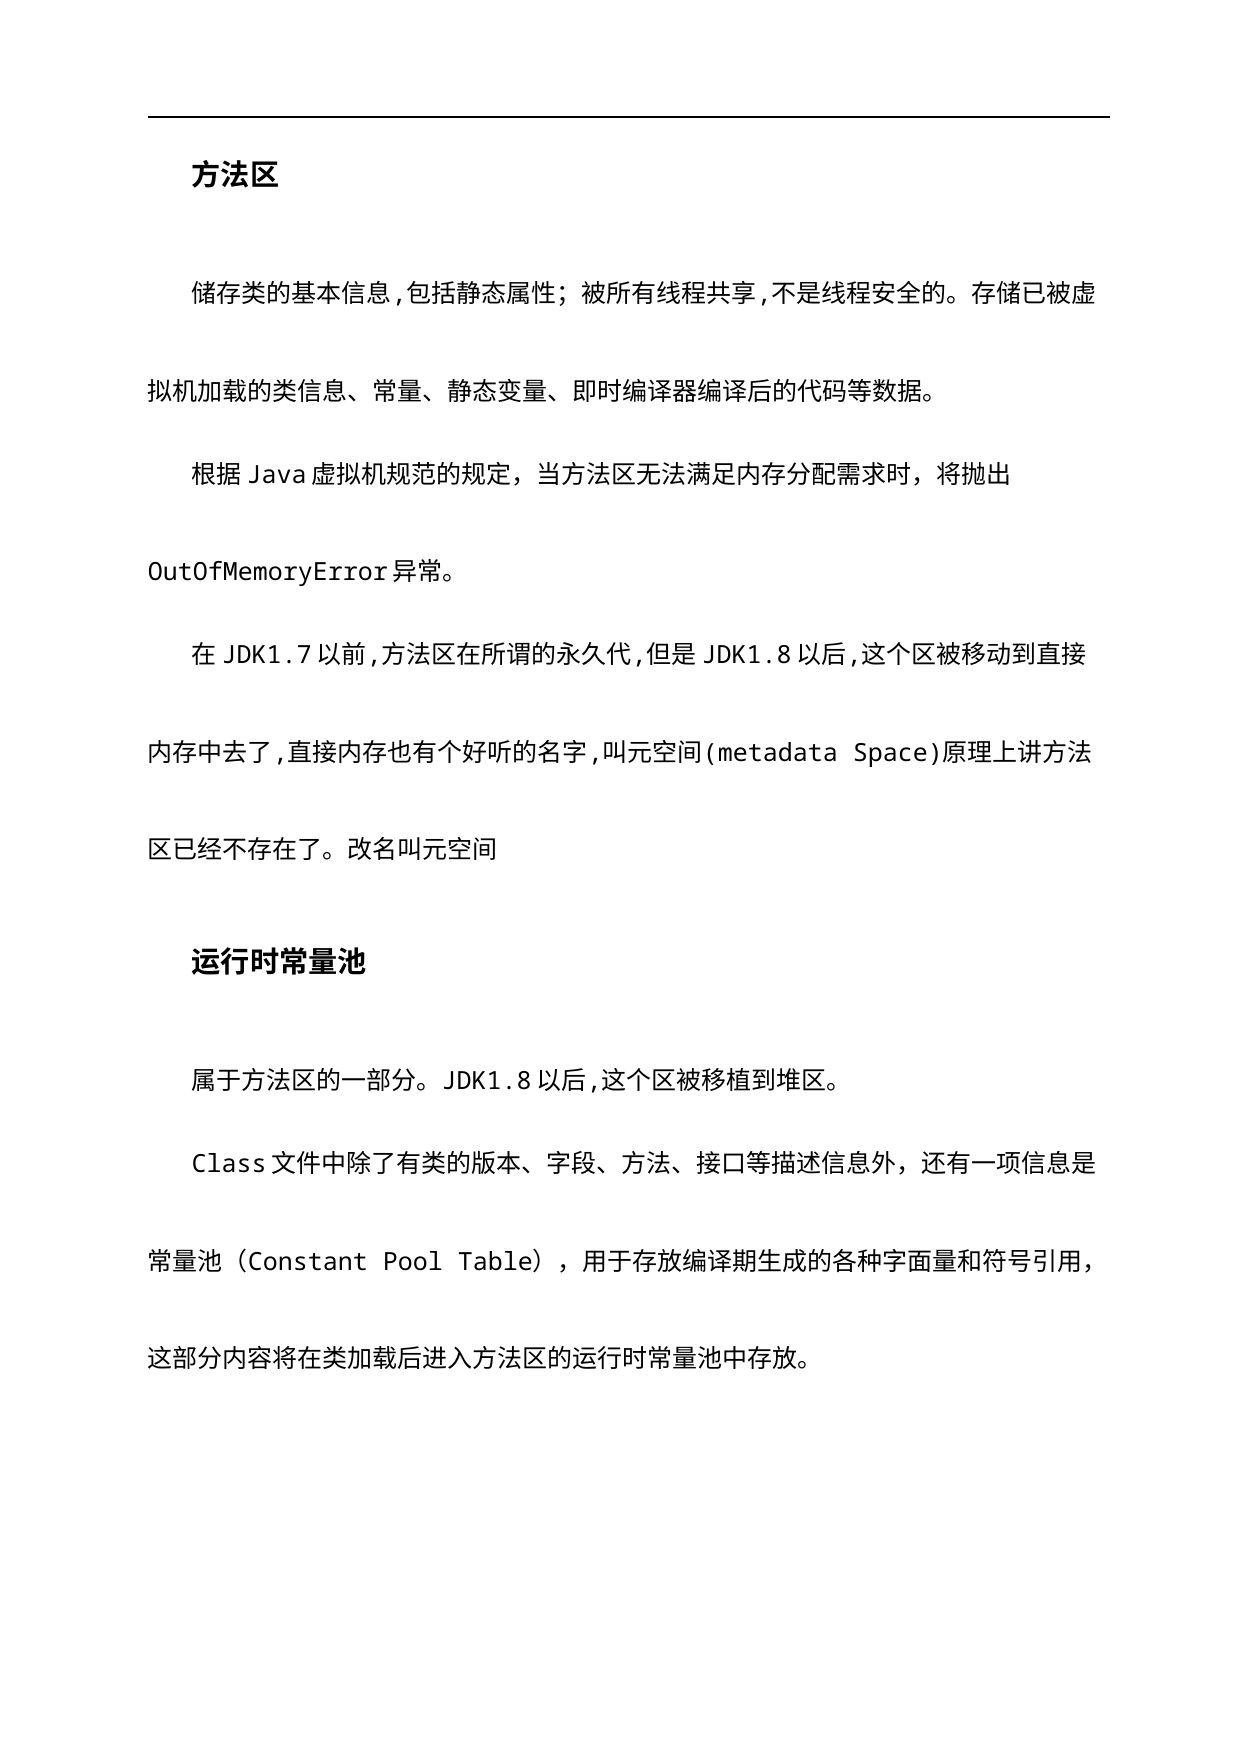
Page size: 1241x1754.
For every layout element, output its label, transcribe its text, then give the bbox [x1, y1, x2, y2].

text 储存类的基本信息,包括静态属性；被所有线程共享,不是线程安全的。存储已被虚拟机加载的类信息、常量、静态变量、即时编译器编译后的代码等数据。 [148, 259, 1110, 422]
text Class文件中除了有类的版本、字段、方法、接口等描述信息外，还有一项信息是常量池（Constant Pool Table），用于存放编译期生成的各种字面量和符号引用，这部分内容将在类加载后进入方法区的运行时常量池中存放。 [148, 1129, 1110, 1389]
text 根据Java虚拟机规范的规定，当方法区无法满足内存分配需求时，将抛出OutOfMemoryError异常。 [148, 440, 1110, 602]
subtitle 方法区 [148, 140, 1110, 205]
text 属于方法区的一部分。JDK1.8以后,这个区被移植到堆区。 [148, 1046, 1110, 1111]
subtitle 运行时常量池 [148, 928, 1110, 993]
text 在JDK1.7以前,方法区在所谓的永久代,但是JDK1.8以后,这个区被移动到直接内存中去了,直接内存也有个好听的名字,叫元空间(metadata Space)原理上讲方法区已经不存在了。改名叫元空间 [148, 620, 1110, 880]
